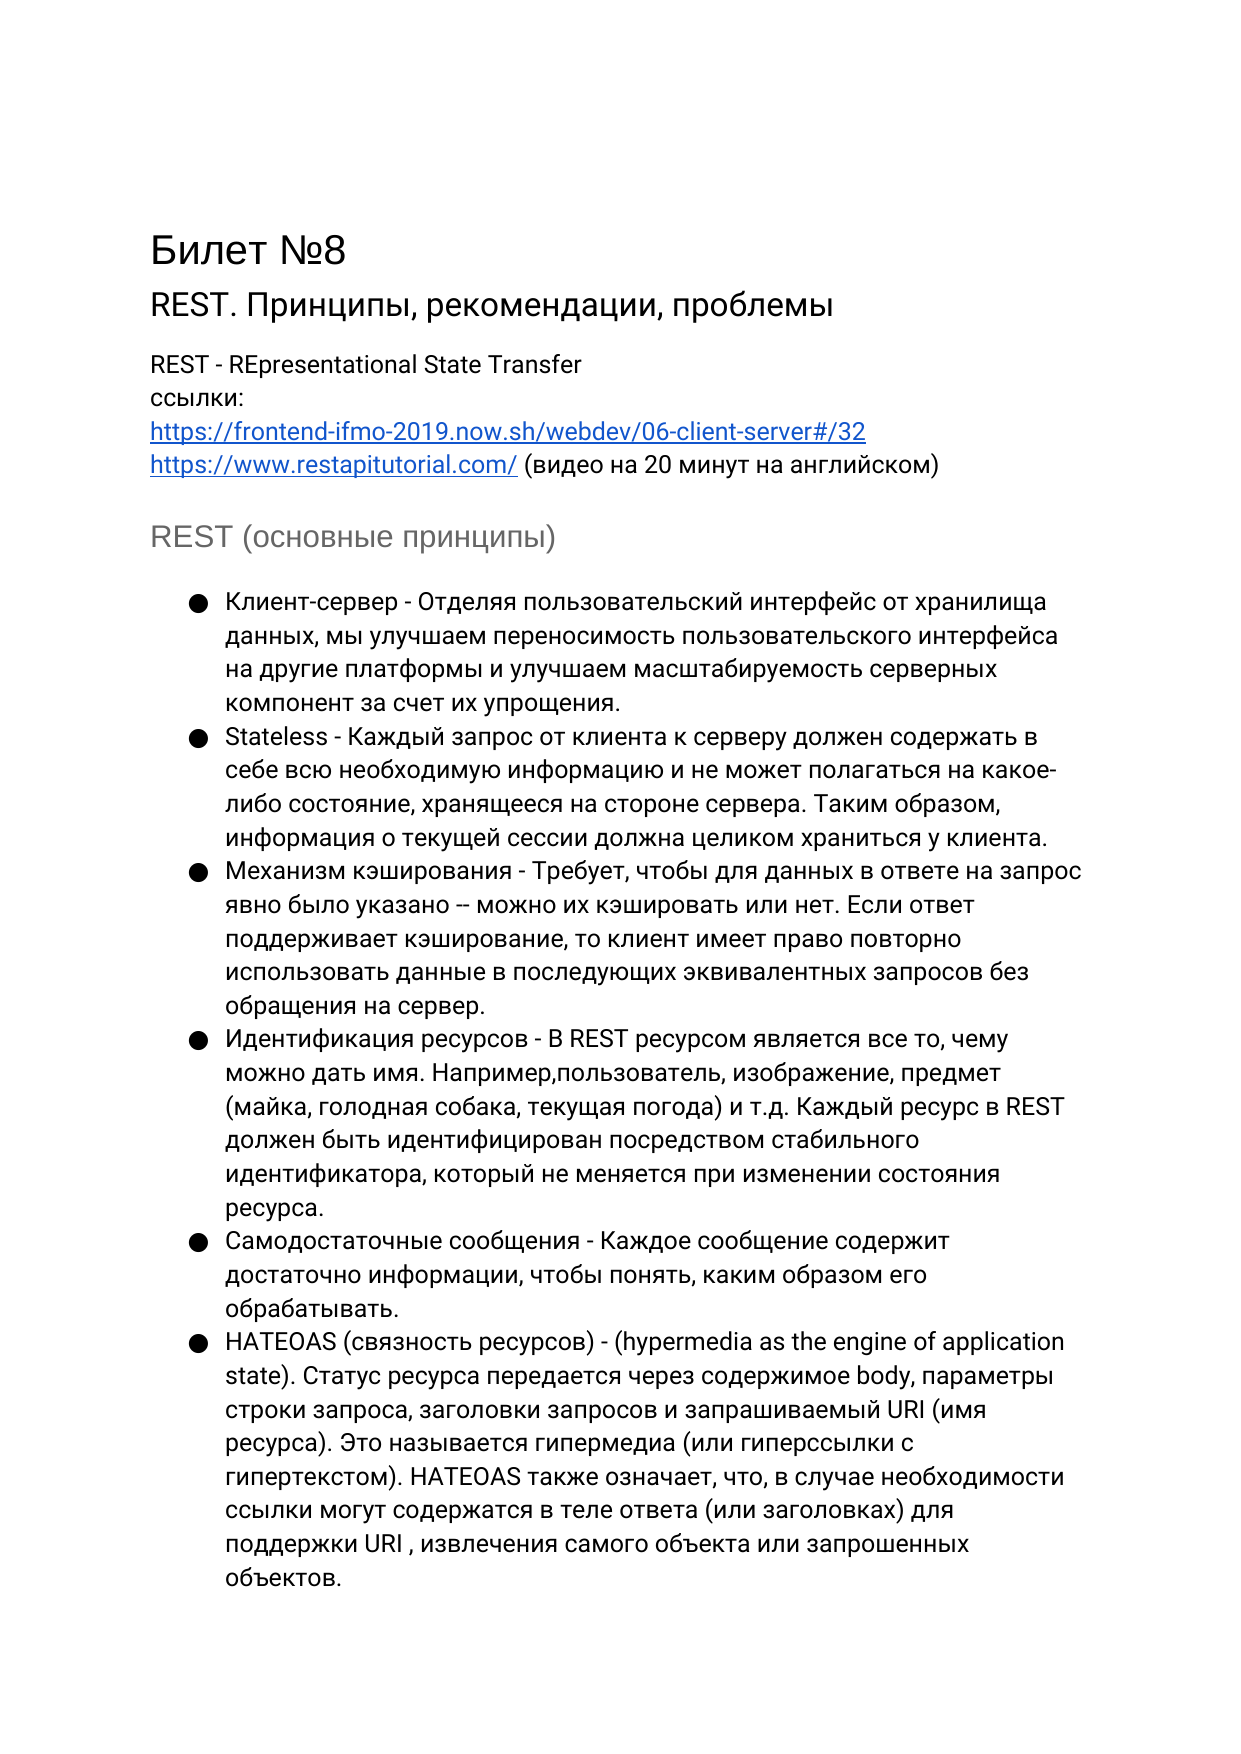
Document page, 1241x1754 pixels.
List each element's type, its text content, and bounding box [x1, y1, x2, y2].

text https://www.restapitutorial.com/ (видео на 20 минут на английском) [150, 451, 1090, 480]
list Stateless - Каждый запрос от клиента к серверу должен содержать в себе всю необходимую информацию и не может полагаться на какое-либо состояние, хранящееся на стороне сервера. Таким образом, информация о текущей сессии должна целиком храниться у клиента. [187, 722, 1090, 852]
text https://frontend-ifmo-2019.now.sh/webdev/06-client-server#/32 [150, 417, 1090, 446]
subtitle REST. Принципы, рекомендации, проблемы [150, 286, 1090, 325]
list Самодостаточные сообщения - Каждое сообщение содержит достаточно информации, чтобы понять, каким образом его обрабатывать. [187, 1227, 1090, 1323]
text REST - REpresentational State Transfer [150, 350, 1090, 379]
list Механизм кэширования - Требует, чтобы для данных в ответе на запрос явно было указано -- можно их кэшировать или нет. Если ответ поддерживает кэширование, то клиент имеет право повторно использовать данные в последующих эквивалентных запросов без обращения на сервер. [187, 856, 1090, 1020]
list HATEOAS (связность ресурсов) - (hypermedia as the engine of application state). Статус ресурса передается через содержимое body, параметры строки запроса, заголовки запросов и запрашиваемый URI (имя ресурса). Это называется гипермедиа (или гиперссылки с гипертекстом). HATEOAS также означает, что, в случае необходимости ссылки могут содержатся в теле ответа (или заголовках) для поддержки URI , извлечения самого объекта или запрошенных объектов. [187, 1327, 1090, 1592]
subtitle REST (основные принципы) [150, 518, 1090, 554]
subtitle Билет №8 [150, 225, 1090, 273]
text ссылки: [150, 383, 1090, 413]
list Идентификация ресурсов - В REST ресурсом является все то, чему можно дать имя. Например,пользователь, изображение, предмет (майка, голодная собака, текущая погода) и т.д. Каждый ресурс в REST должен быть идентифицирован посредством стабильного идентификатора, который не меняется при изменении состояния ресурса. [187, 1025, 1090, 1222]
list Клиент-сервер - Отделяя пользовательский интерфейс от хранилища данных, мы улучшаем переносимость пользовательского интерфейса на другие платформы и улучшаем масштабируемость серверных компонент за счет их упрощения. [187, 587, 1090, 717]
